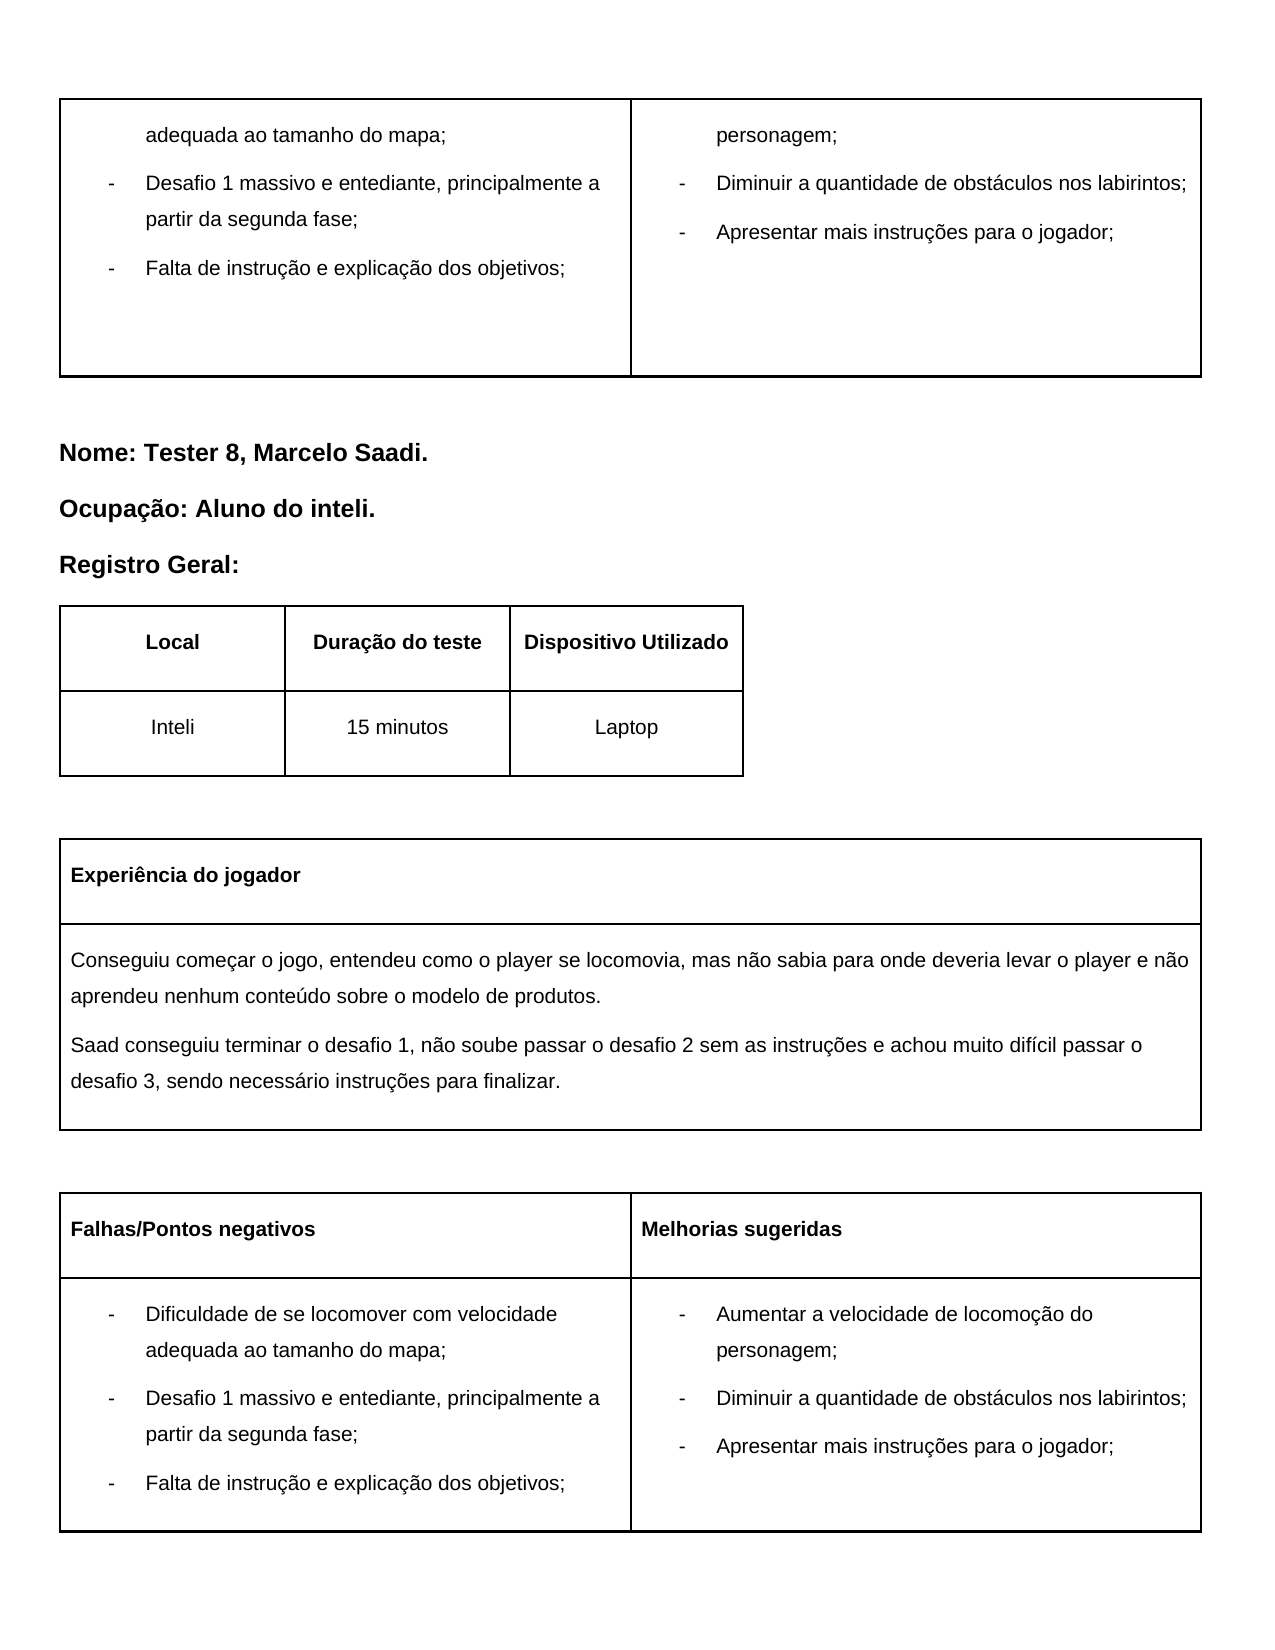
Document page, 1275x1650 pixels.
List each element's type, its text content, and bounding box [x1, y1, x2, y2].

table_cell Laptop [511, 692, 742, 775]
table_header Falhas/Pontos negativos [61, 1194, 630, 1277]
text Nome: Tester 8, Marcelo Saadi. [59, 438, 1200, 467]
table_cell 15 minutos [286, 692, 509, 775]
text Ocupação: Aluno do inteli. [59, 494, 1200, 523]
table_cell Conseguiu começar o jogo, entendeu como o player se locomovia, mas não sabia para onde deveria levar o player e não aprendeu nenhum conteúdo sobre o modelo de produtos. Saad conseguiu terminar o desafio 1, não soube passar o desafio 2 sem as instruções e achou muito difícil passar o desafio 3, sendo necessário instruções para finalizar. [61, 925, 1200, 1128]
table_header Dispositivo Utilizado [511, 607, 742, 690]
table_header Duração do teste [286, 607, 509, 690]
table_header Melhorias sugeridas [632, 1194, 1200, 1277]
table_header Local [61, 607, 284, 690]
table_header Experiência do jogador [61, 840, 1200, 923]
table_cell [61, 1279, 630, 1530]
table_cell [632, 1279, 1200, 1530]
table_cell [61, 100, 630, 375]
text Registro Geral: [59, 549, 1200, 578]
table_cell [632, 100, 1200, 375]
table_cell Inteli [61, 692, 284, 775]
